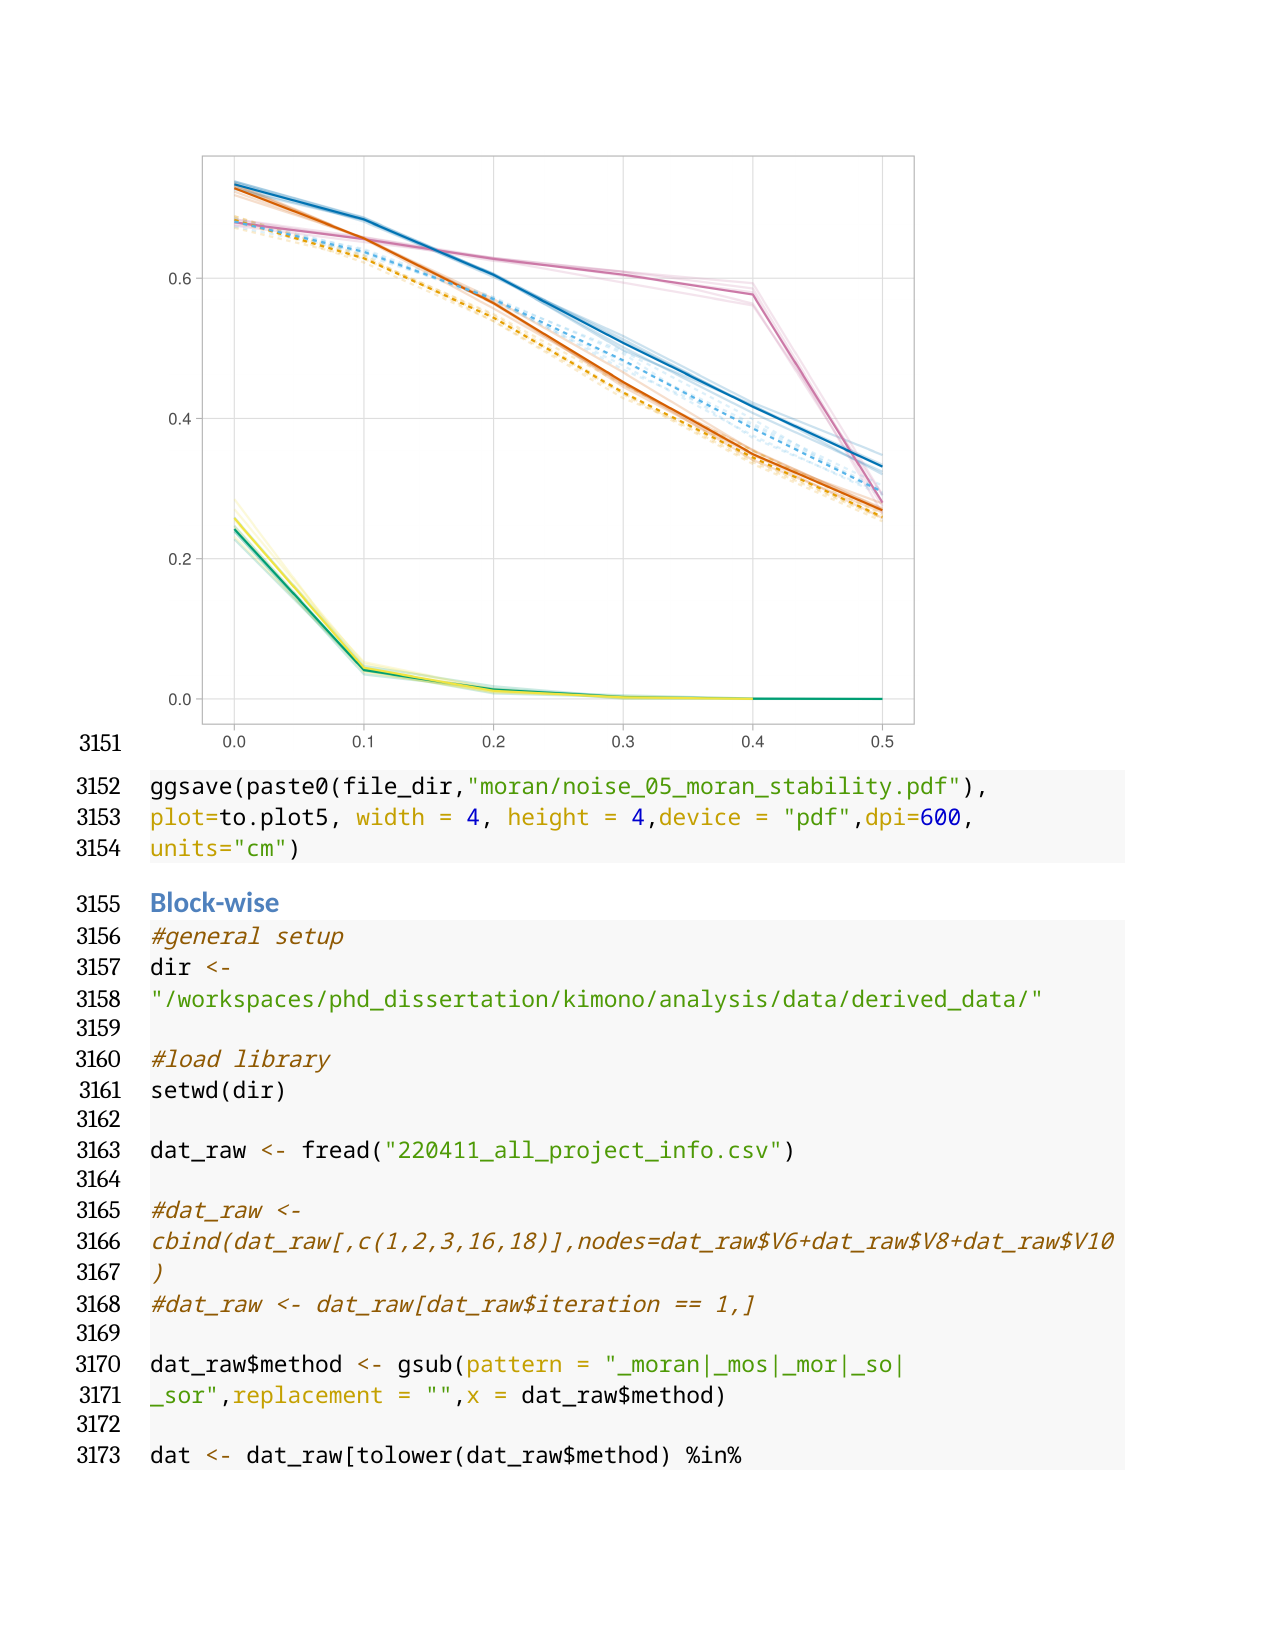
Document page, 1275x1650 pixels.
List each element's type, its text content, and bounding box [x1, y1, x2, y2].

picture [168, 150, 920, 751]
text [150, 920, 1125, 1470]
subtitle Block-wise [150, 884, 1125, 920]
text ggsave(paste0(file_dir,"moran/noise_05_moran_stability.pdf"), plot=to.plot5, width = 4, height = 4,device = "pdf",dpi=600, units="cm") [301, 770, 1125, 863]
